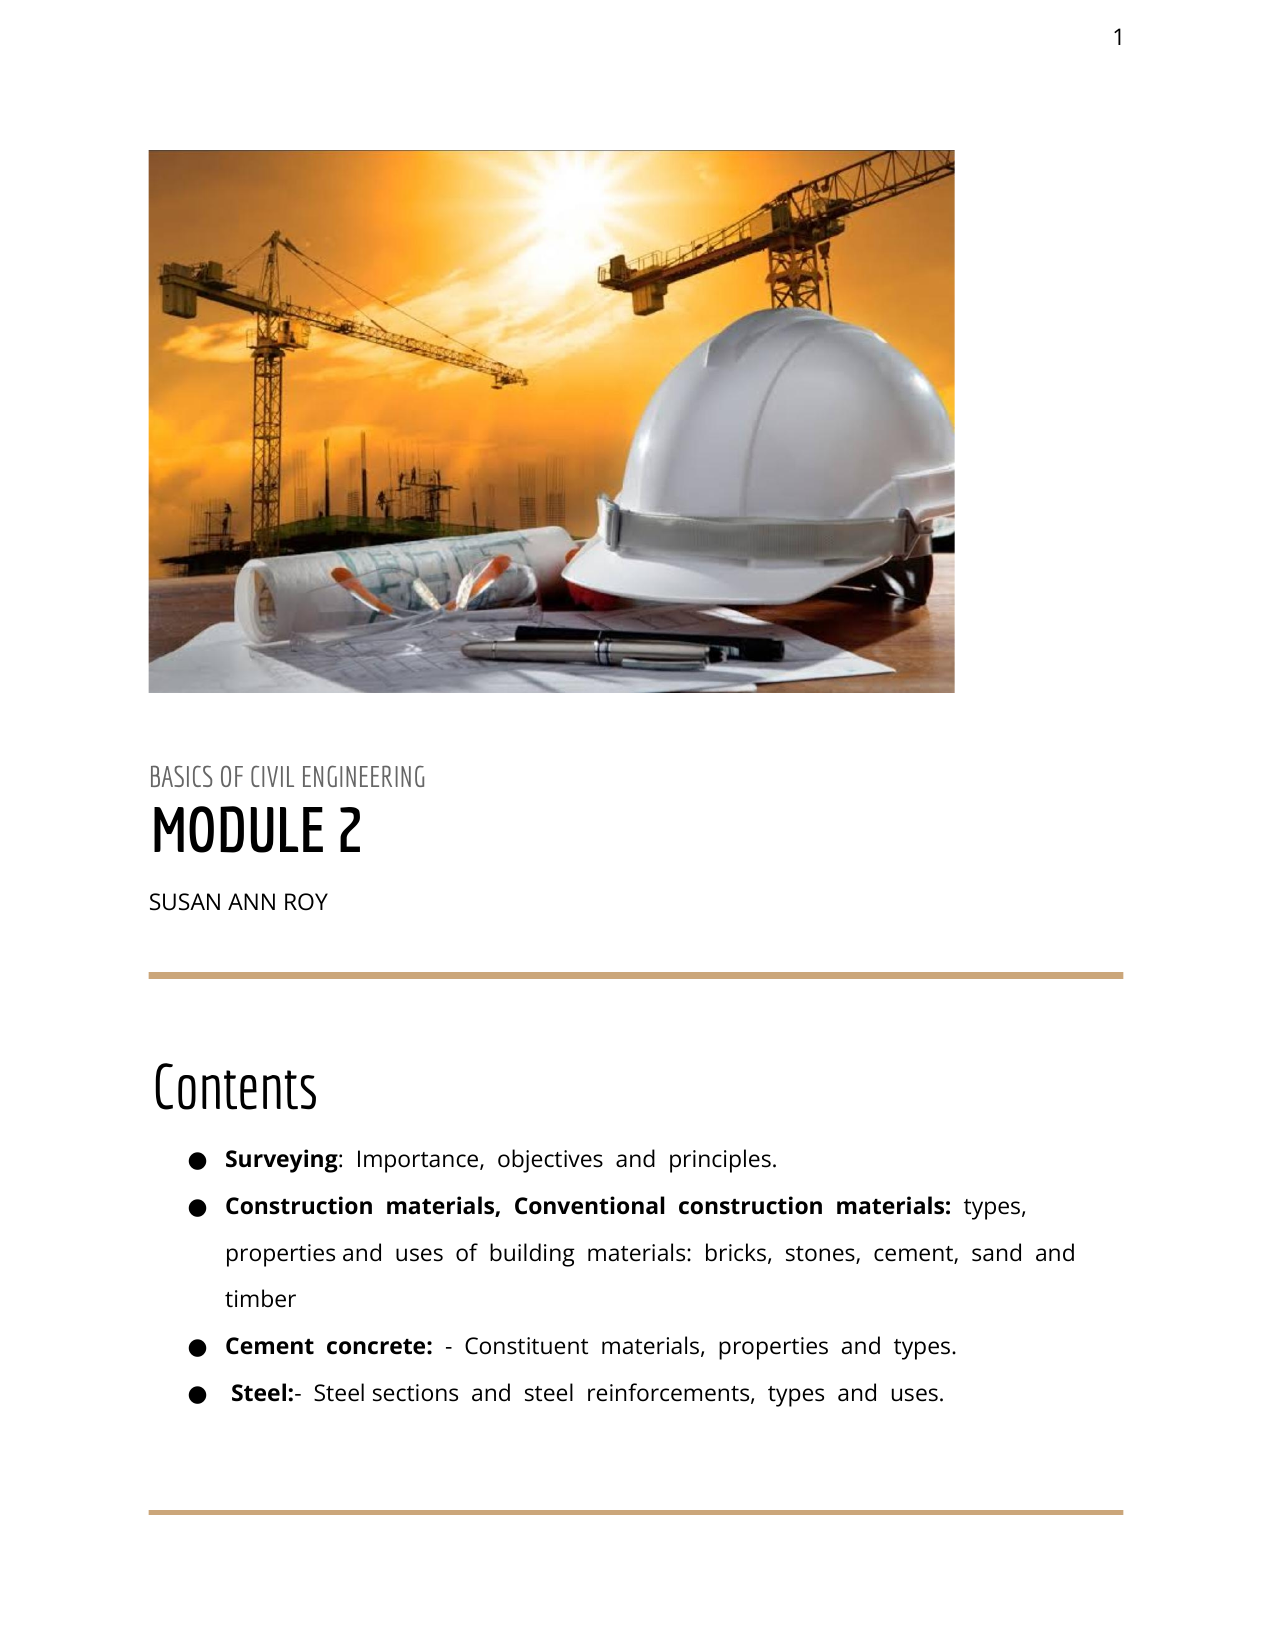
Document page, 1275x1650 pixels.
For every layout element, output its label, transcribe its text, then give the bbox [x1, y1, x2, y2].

list Steel:- Steel sections and steel reinforcements, types and uses. [187, 1377, 1125, 1408]
list Construction materials, Conventional construction materials: types, properties and uses of building materials: bricks, stones, cement, sand and timber [187, 1190, 1125, 1315]
picture [148, 1510, 1124, 1515]
text SUSAN ANN ROY [148, 886, 1125, 917]
title Contents [150, 1050, 1125, 1122]
list Surveying: Importance, objectives and principles. [187, 1143, 1125, 1174]
text BASICS OF CIVIL ENGINEERING [148, 759, 1125, 793]
list Cement concrete: - Constituent materials, properties and types. [187, 1330, 1125, 1362]
picture [148, 150, 955, 693]
picture [148, 972, 1124, 979]
title MODULE 2 [150, 793, 1125, 865]
